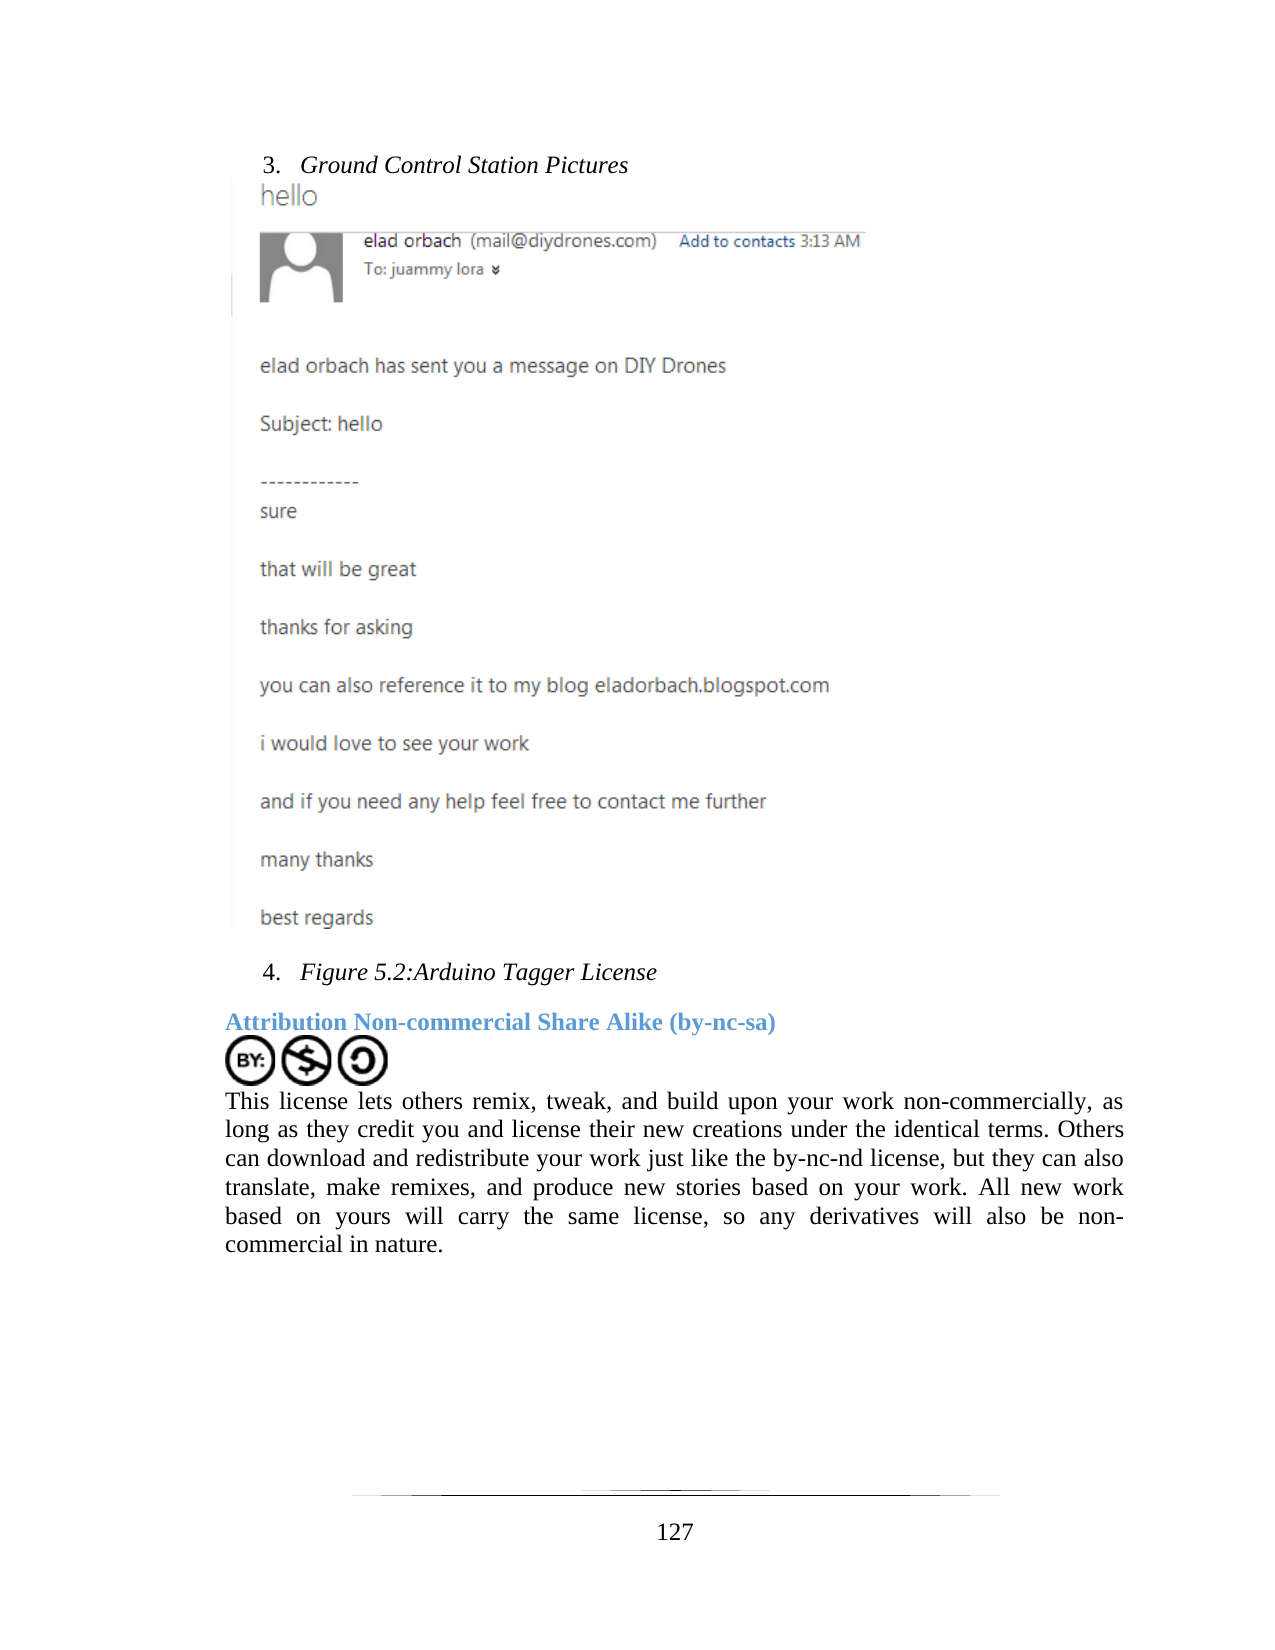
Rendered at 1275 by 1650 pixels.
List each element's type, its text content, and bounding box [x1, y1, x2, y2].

subtitle Attribution Non-commercial Share Alike (by-nc-sa) [225, 1007, 1125, 1036]
text This license lets others remix, tweak, and build upon your work non-commercially, as long as they credit you and license their new creations under the identical terms. Others can download and redistribute your work just like the by-nc-nd license, but they can also translate, make remixes, and produce new stories based on your work. All new work based on yours will carry the same license, so any derivatives will also be non-commercial in nature. [225, 1086, 1125, 1258]
picture [281, 1035, 332, 1086]
list Figure 5.2:Arduino Tagger License [262, 957, 1125, 986]
picture [225, 1035, 275, 1086]
picture [231, 178, 866, 929]
picture [337, 1035, 388, 1086]
list Ground Control Station Pictures [262, 150, 1125, 179]
